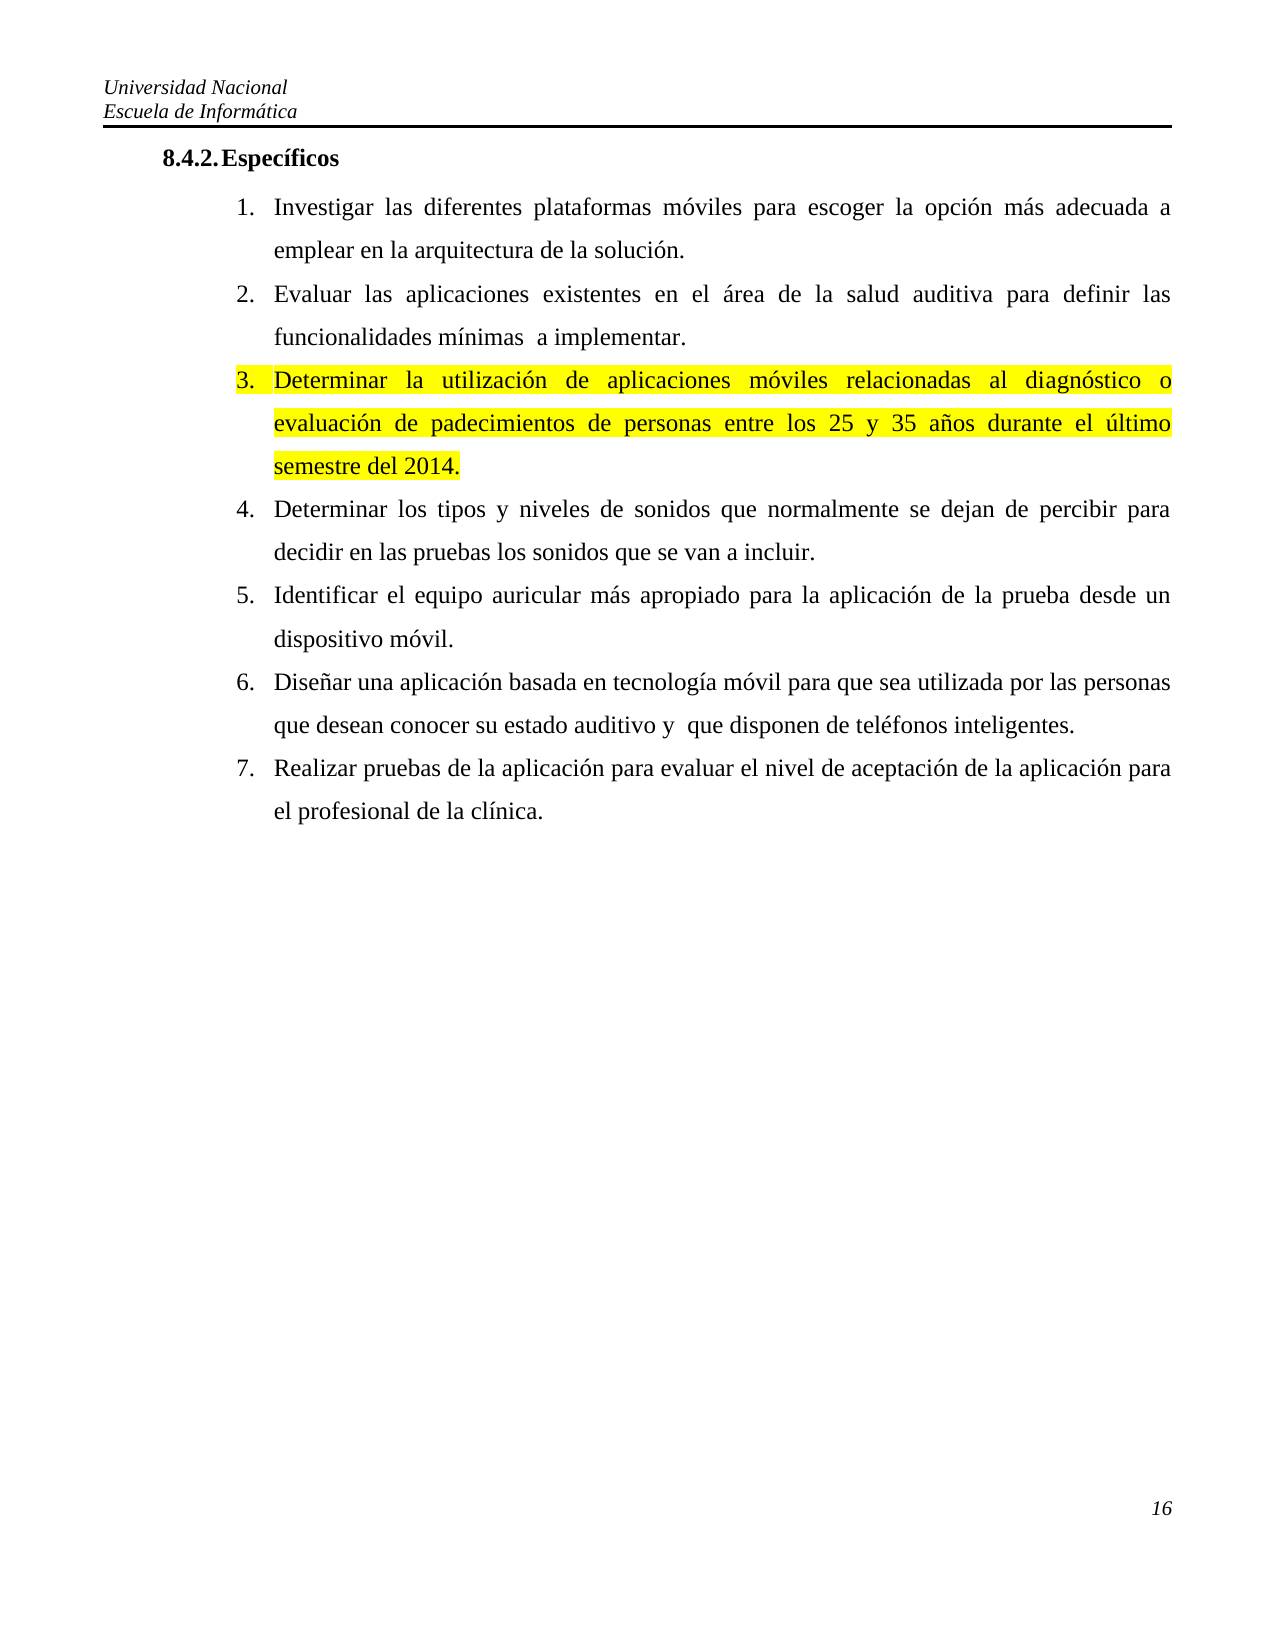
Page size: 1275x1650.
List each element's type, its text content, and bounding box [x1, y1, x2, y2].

list Identificar el equipo auricular más apropiado para la aplicación de la prueba desde un dispositivo móvil. [236, 581, 1172, 652]
list Evaluar las aplicaciones existentes en el área de la salud auditiva para definir las funcionalidades mínimas a implementar. [236, 279, 1172, 351]
list Determinar los tipos y niveles de sonidos que normalmente se dejan de percibir para decidir en las pruebas los sonidos que se van a incluir. [236, 494, 1172, 566]
list Diseñar una aplicación basada en tecnología móvil para que sea utilizada por las personas que desean conocer su estado auditivo y que disponen de teléfonos inteligentes. [236, 667, 1172, 739]
text Específicos [162, 143, 1172, 172]
list Investigar las diferentes plataformas móviles para escoger la opción más adecuada a emplear en la arquitectura de la solución. [236, 192, 1172, 264]
list Realizar pruebas de la aplicación para evaluar el nivel de aceptación de la aplicación para el profesional de la clínica. [236, 753, 1172, 825]
list Determinar la utilización de aplicaciones móviles relacionadas al diagnóstico o evaluación de padecimientos de personas entre los 25 y 35 años durante el último semestre del 2014. [236, 365, 1172, 480]
